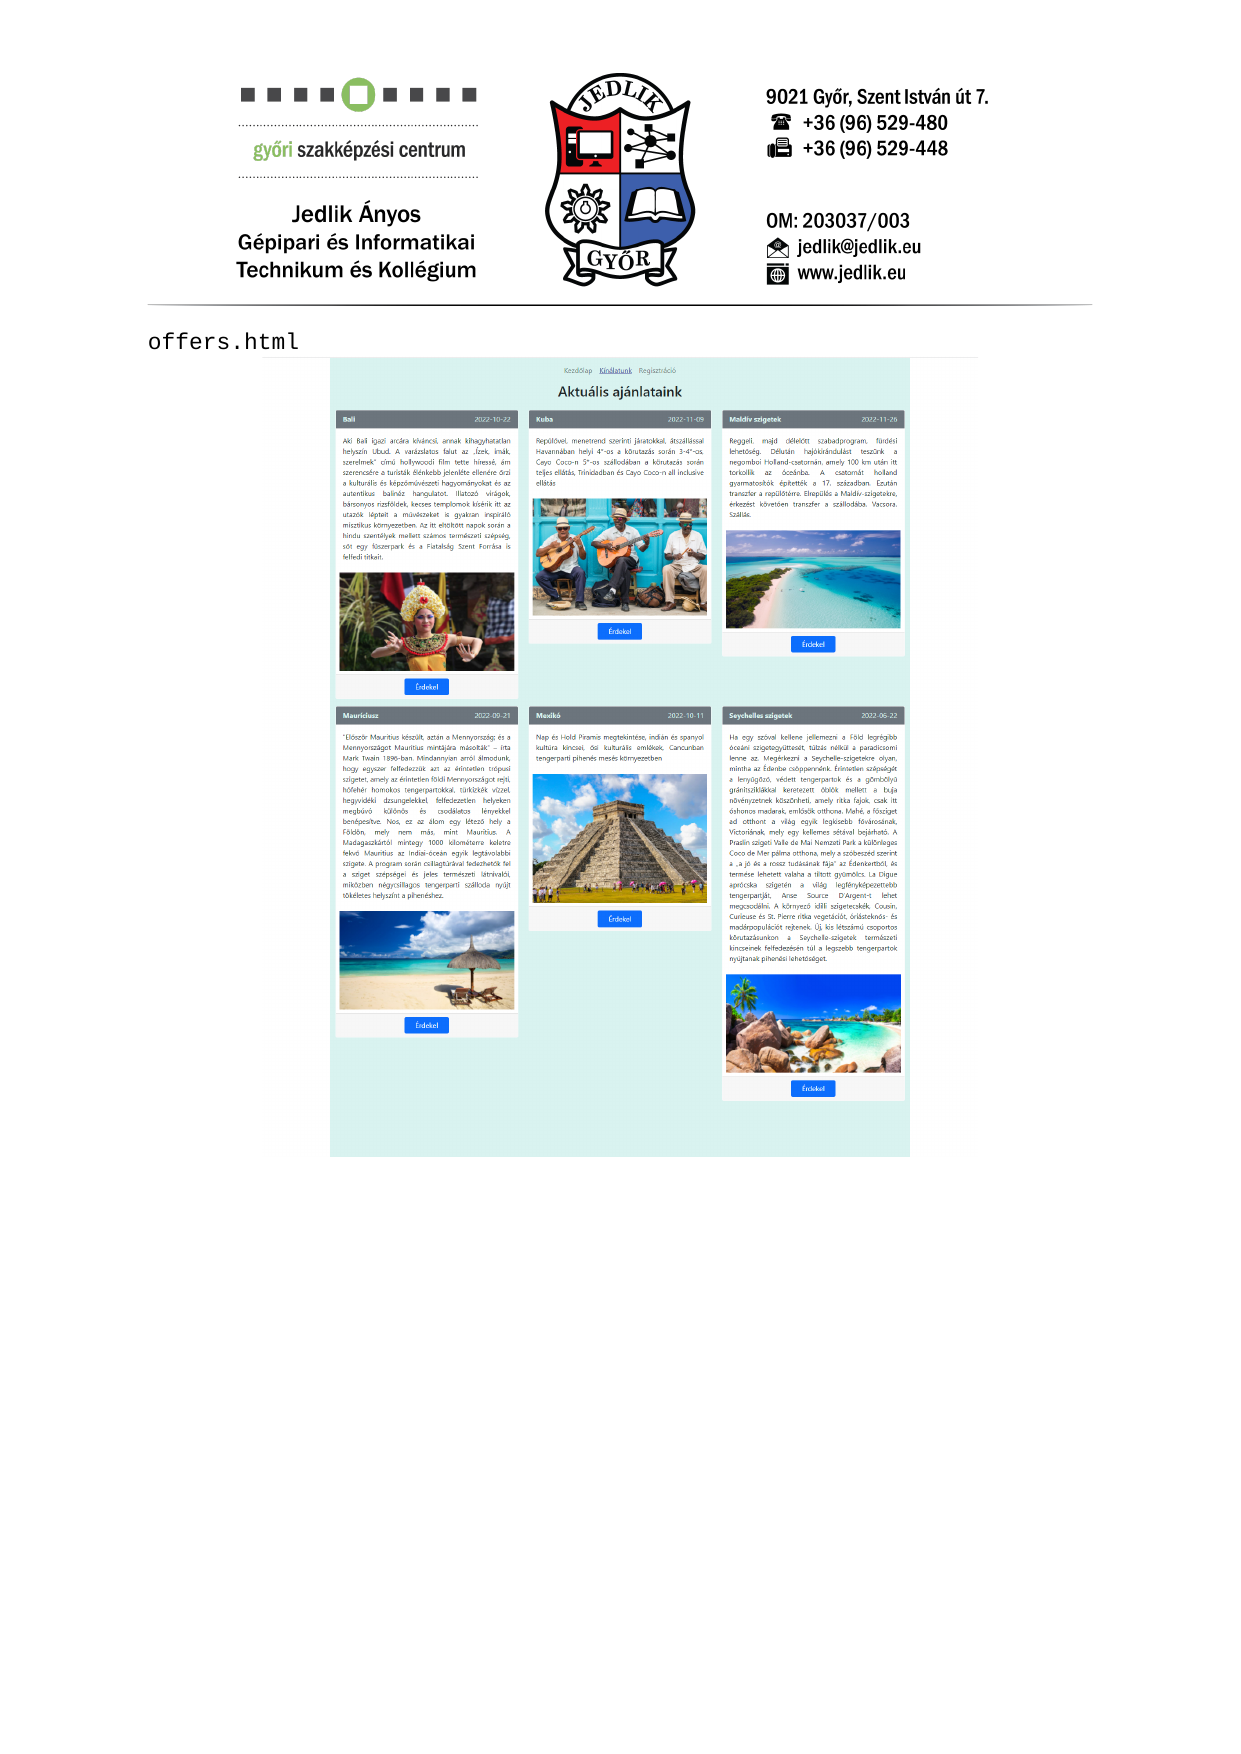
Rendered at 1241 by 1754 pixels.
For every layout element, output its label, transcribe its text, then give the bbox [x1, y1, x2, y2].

picture [147, 73, 1093, 306]
picture [262, 356, 979, 1157]
text offers.html [148, 330, 1093, 356]
